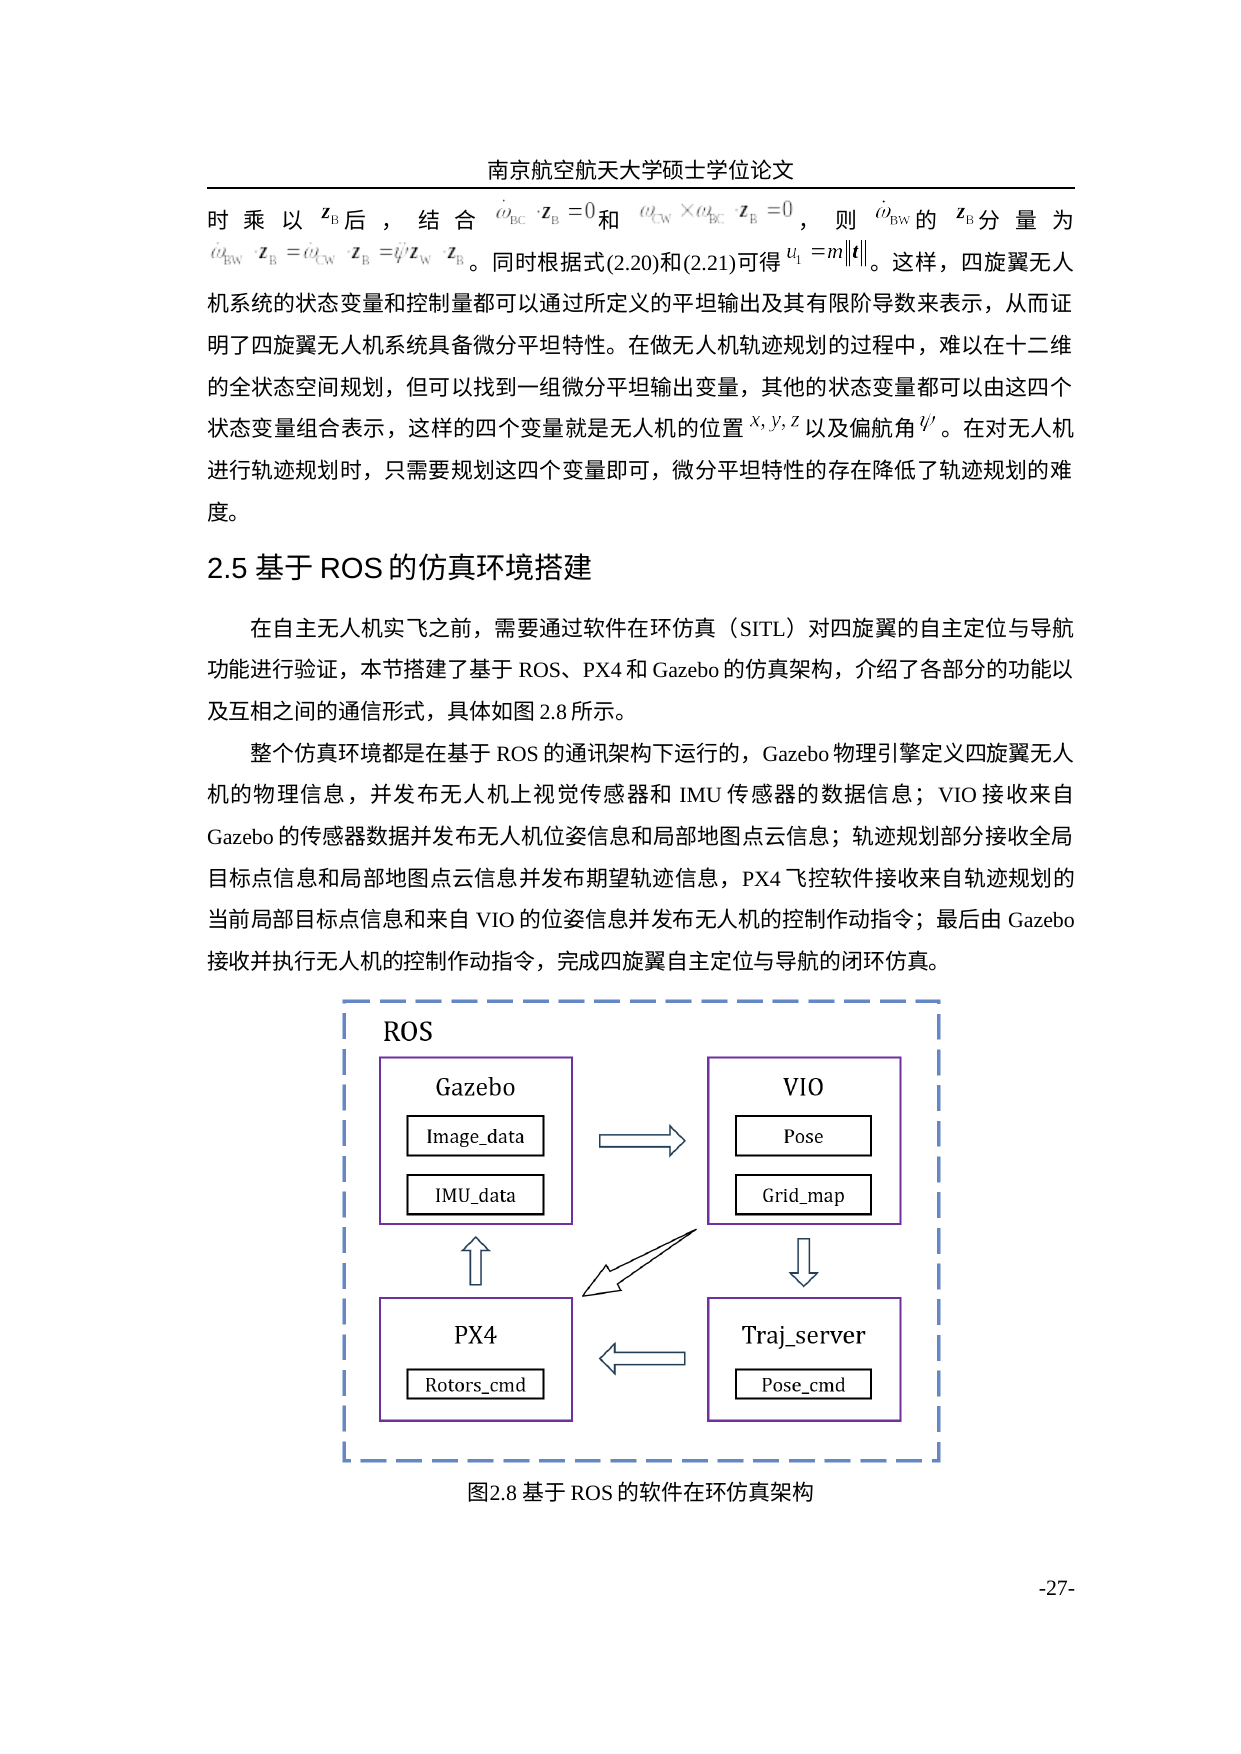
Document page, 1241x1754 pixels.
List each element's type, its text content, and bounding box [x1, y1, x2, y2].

picture [337, 994, 945, 1467]
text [207, 195, 1075, 528]
subtitle 基于ROS的仿真环境搭建 [207, 545, 1075, 586]
text 整个仿真环境都是在基于ROS的通讯架构下运行的，Gazebo物理引擎定义四旋翼无人机的物理信息，并发布无人机上视觉传感器和IMU传感器的数据信息；VIO接收来自Gazebo的传感器数据并发布无人机位姿信息和局部地图点云信息；轨迹规划部分接收全局目标点信息和局部地图点云信息并发布期望轨迹信息，PX4飞控软件接收来自轨迹规划的当前局部目标点信息和来自VIO的位姿信息并发布无人机的控制作动指令；最后由Gazebo接收并执行无人机的控制作动指令，完成四旋翼自主定位与导航的闭环仿真。 [207, 728, 1075, 978]
